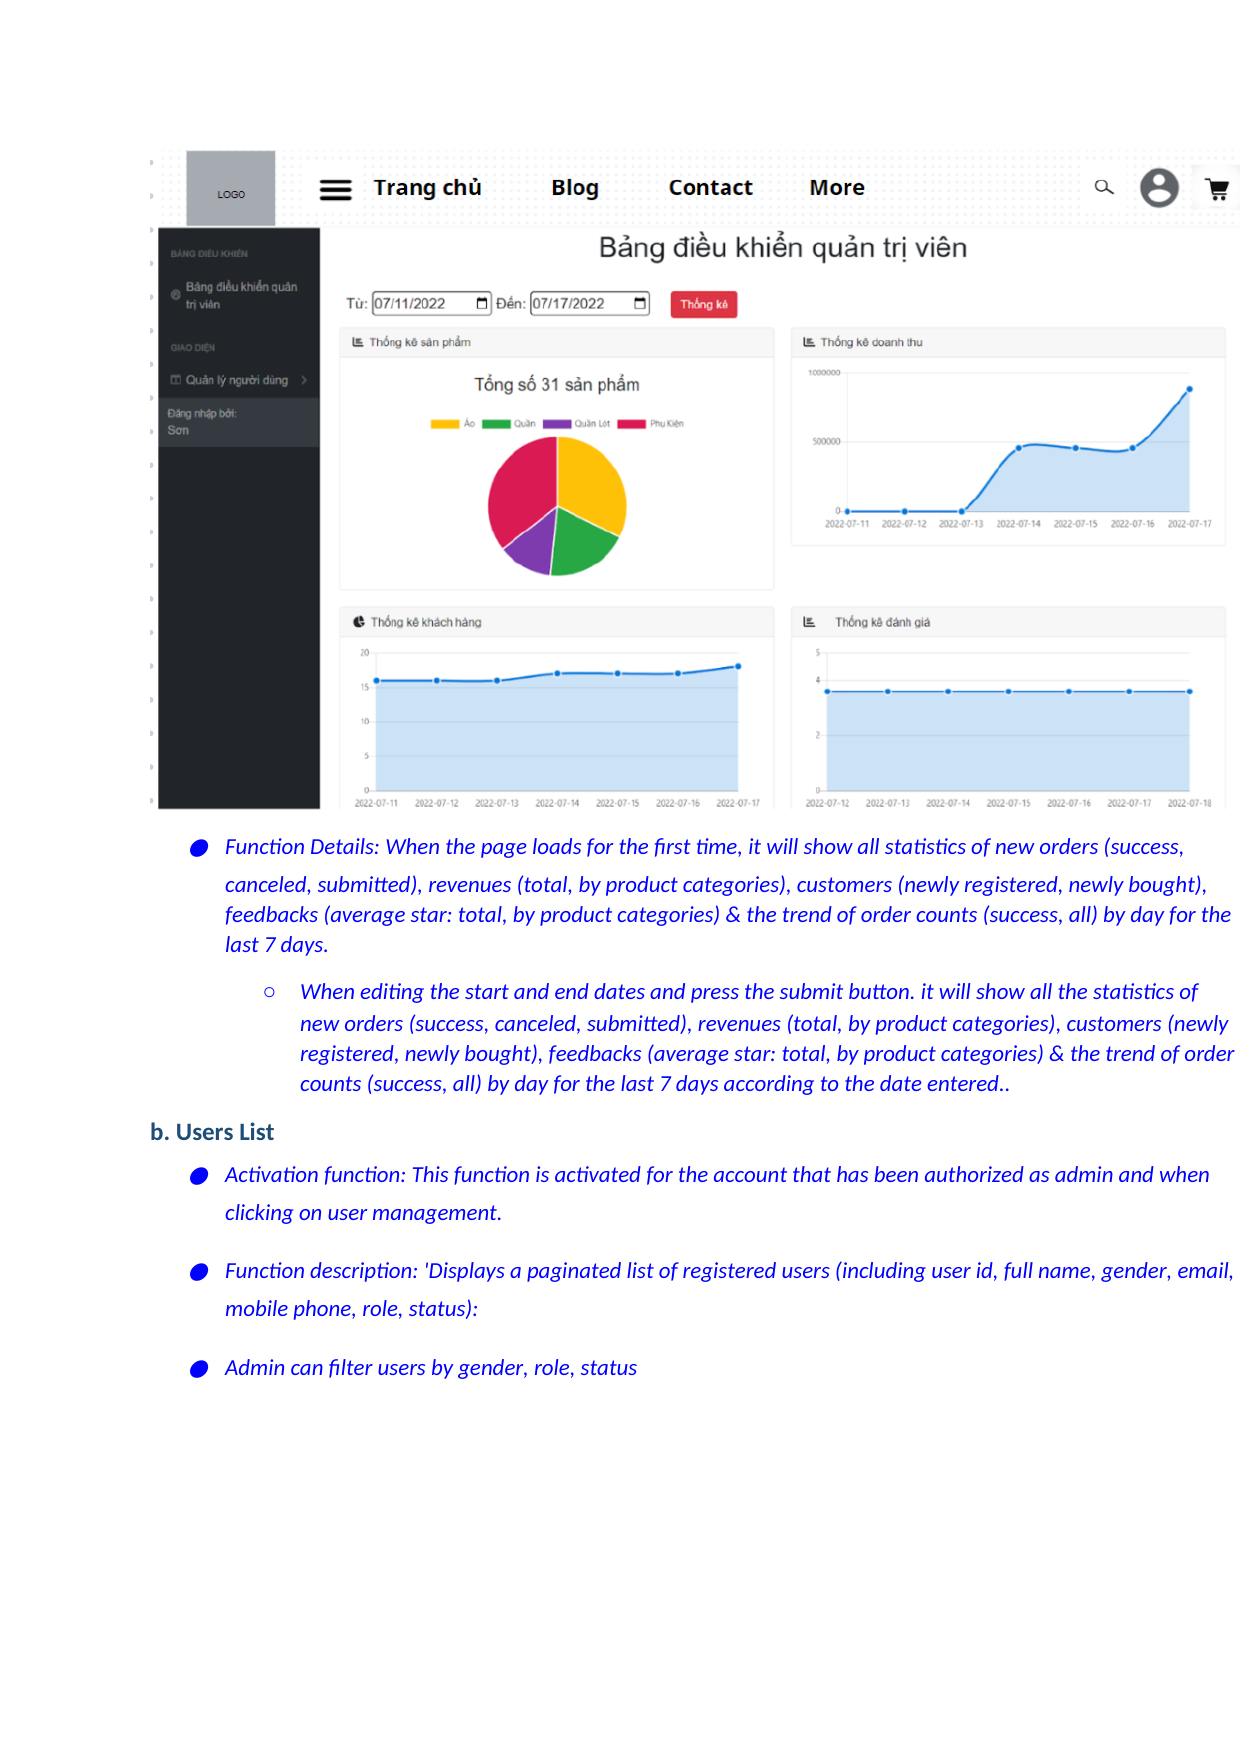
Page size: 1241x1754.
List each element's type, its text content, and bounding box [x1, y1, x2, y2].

list Function description: 'Displays a paginated list of registered users (including user id, full name, gender, email, mobile phone, role, status): [187, 1245, 1240, 1322]
list When editing the start and end dates and press the submit button. it will show all the statistics of new orders (success, canceled, submitted), revenues (total, by product categories), customers (newly registered, newly bought), feedbacks (average star: total, by product categories) & the trend of order counts (success, all) by day for the last 7 days according to the date entered.. [262, 977, 1240, 1097]
picture [150, 150, 1241, 819]
list Activation function: This function is activated for the account that has been authorized as admin and when clicking on user management. [187, 1149, 1240, 1226]
subtitle b. Users List [150, 1116, 1240, 1146]
list Function Details: When the page loads for the first time, it will show all statistics of new orders (success, canceled, submitted), revenues (total, by product categories), customers (newly registered, newly bought), feedbacks (average star: total, by product categories) & the trend of order counts (success, all) by day for the last 7 days. [187, 821, 1240, 958]
list Admin can filter users by gender, role, status [187, 1341, 1240, 1388]
